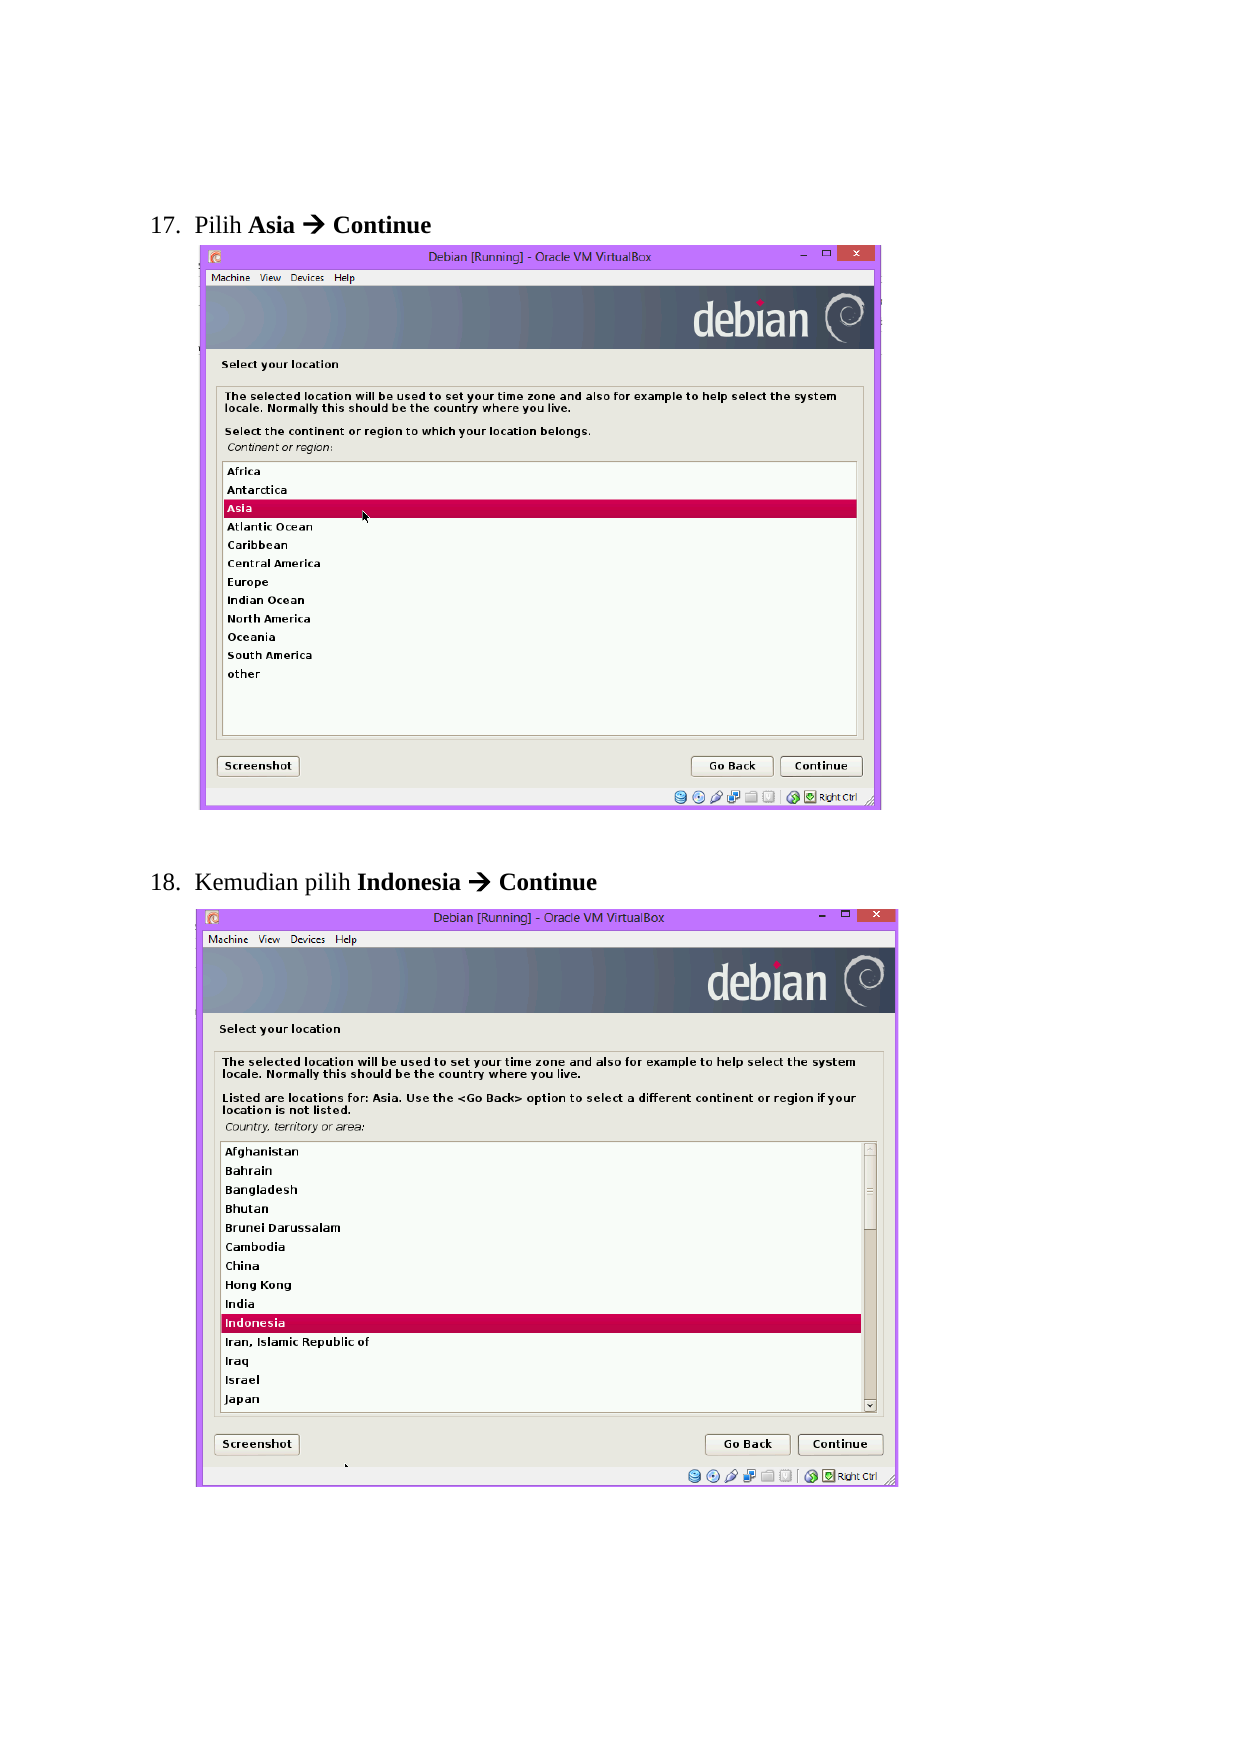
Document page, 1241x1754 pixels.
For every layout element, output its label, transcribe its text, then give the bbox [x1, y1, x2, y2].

list Kemudian pilih Indonesia Continue [150, 867, 1090, 896]
picture [195, 909, 899, 1487]
list Pilih Asia Continue [150, 210, 1090, 238]
picture [198, 245, 883, 810]
